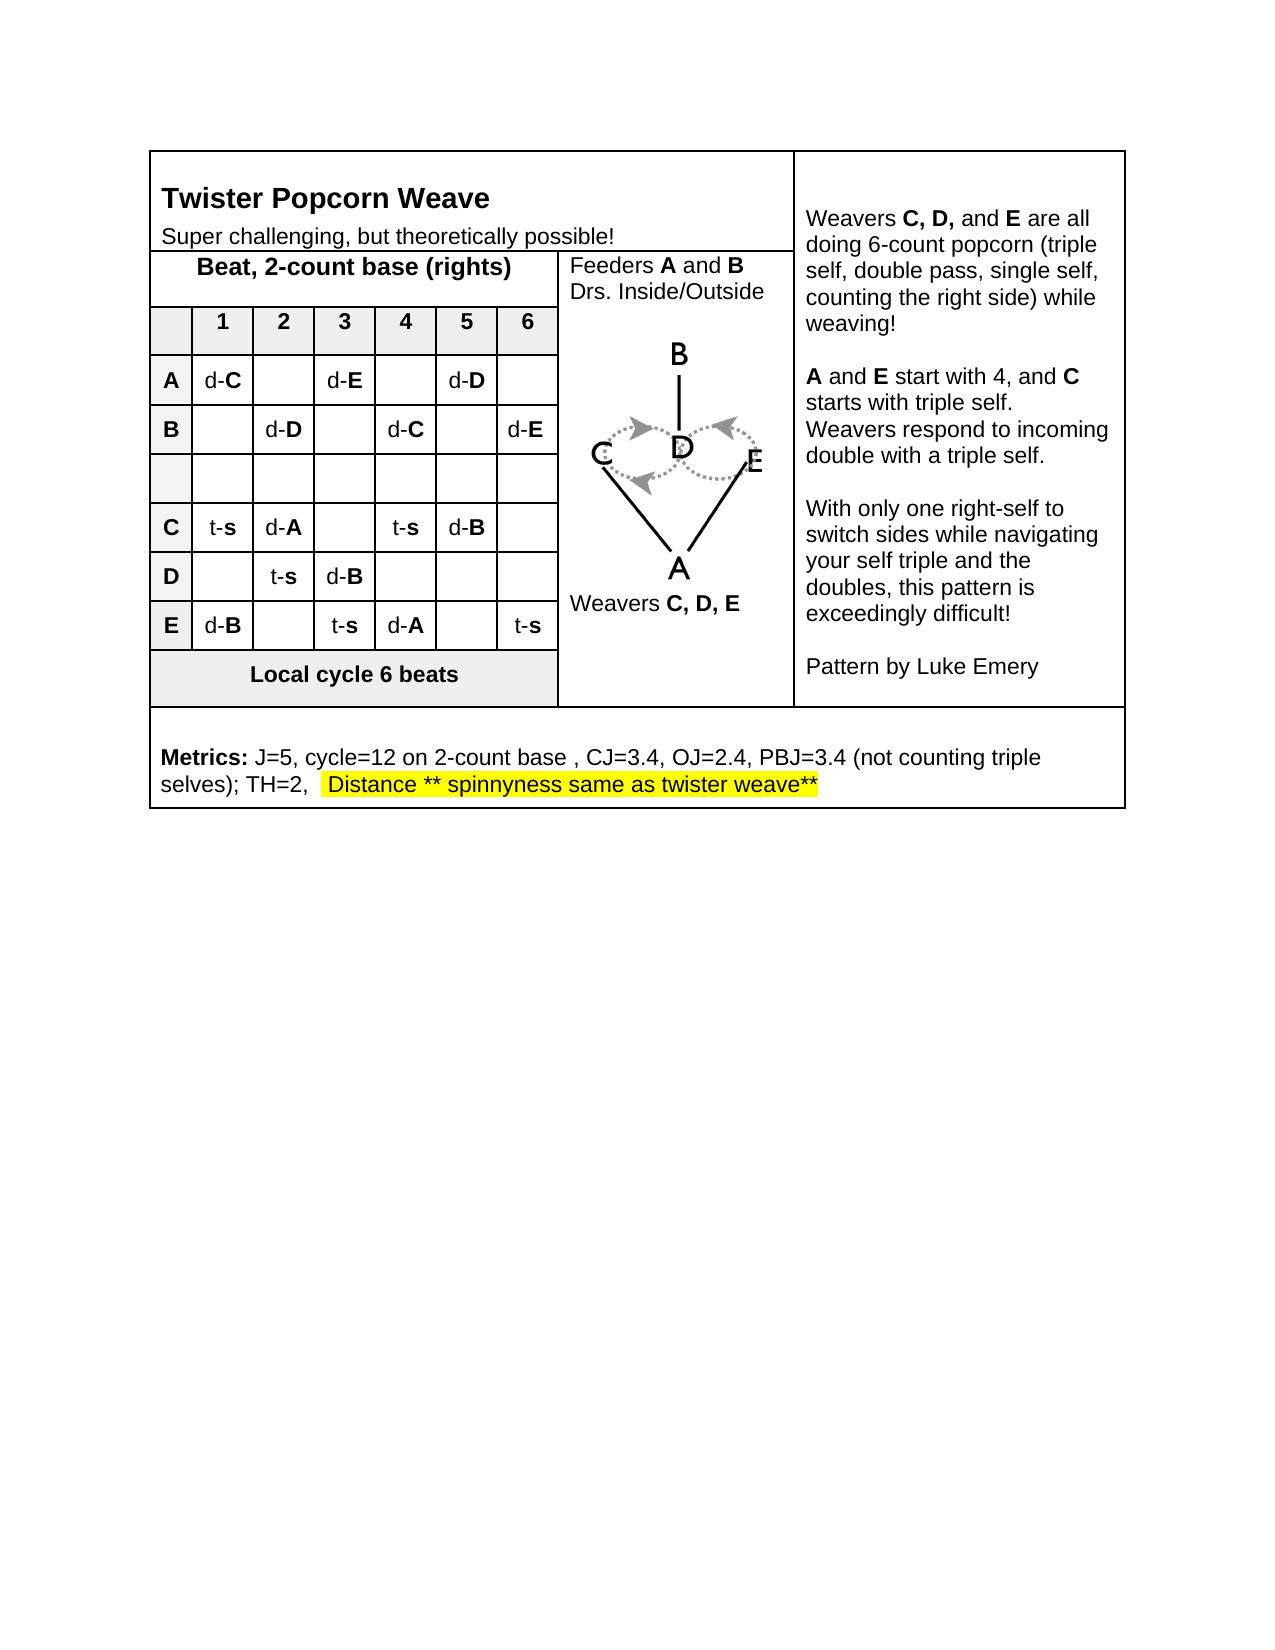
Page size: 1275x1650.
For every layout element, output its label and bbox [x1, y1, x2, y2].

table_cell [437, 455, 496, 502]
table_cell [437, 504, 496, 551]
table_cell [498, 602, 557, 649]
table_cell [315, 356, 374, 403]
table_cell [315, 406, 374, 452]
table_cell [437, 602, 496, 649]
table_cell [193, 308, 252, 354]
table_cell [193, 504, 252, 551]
picture [586, 330, 767, 590]
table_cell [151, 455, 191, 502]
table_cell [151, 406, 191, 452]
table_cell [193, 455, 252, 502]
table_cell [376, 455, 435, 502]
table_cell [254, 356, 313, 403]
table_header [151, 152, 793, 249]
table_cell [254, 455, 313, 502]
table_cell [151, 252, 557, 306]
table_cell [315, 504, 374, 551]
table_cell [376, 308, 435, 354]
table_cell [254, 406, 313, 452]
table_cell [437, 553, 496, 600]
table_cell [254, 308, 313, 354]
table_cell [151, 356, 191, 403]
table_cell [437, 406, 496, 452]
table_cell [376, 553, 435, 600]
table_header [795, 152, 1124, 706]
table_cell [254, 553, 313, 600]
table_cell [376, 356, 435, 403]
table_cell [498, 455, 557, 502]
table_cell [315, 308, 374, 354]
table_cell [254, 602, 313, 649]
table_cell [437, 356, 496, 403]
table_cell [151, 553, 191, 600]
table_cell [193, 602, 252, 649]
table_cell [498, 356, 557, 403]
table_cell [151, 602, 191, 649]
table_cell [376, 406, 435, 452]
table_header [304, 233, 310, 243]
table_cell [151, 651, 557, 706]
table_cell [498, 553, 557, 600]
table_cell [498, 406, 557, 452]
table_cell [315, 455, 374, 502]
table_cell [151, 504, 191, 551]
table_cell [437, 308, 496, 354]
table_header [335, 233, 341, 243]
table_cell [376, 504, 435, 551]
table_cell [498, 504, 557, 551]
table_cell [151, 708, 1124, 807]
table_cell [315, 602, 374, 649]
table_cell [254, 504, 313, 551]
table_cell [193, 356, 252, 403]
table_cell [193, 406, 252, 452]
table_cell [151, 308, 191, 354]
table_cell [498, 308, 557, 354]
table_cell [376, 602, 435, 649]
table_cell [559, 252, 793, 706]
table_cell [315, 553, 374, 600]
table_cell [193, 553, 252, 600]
